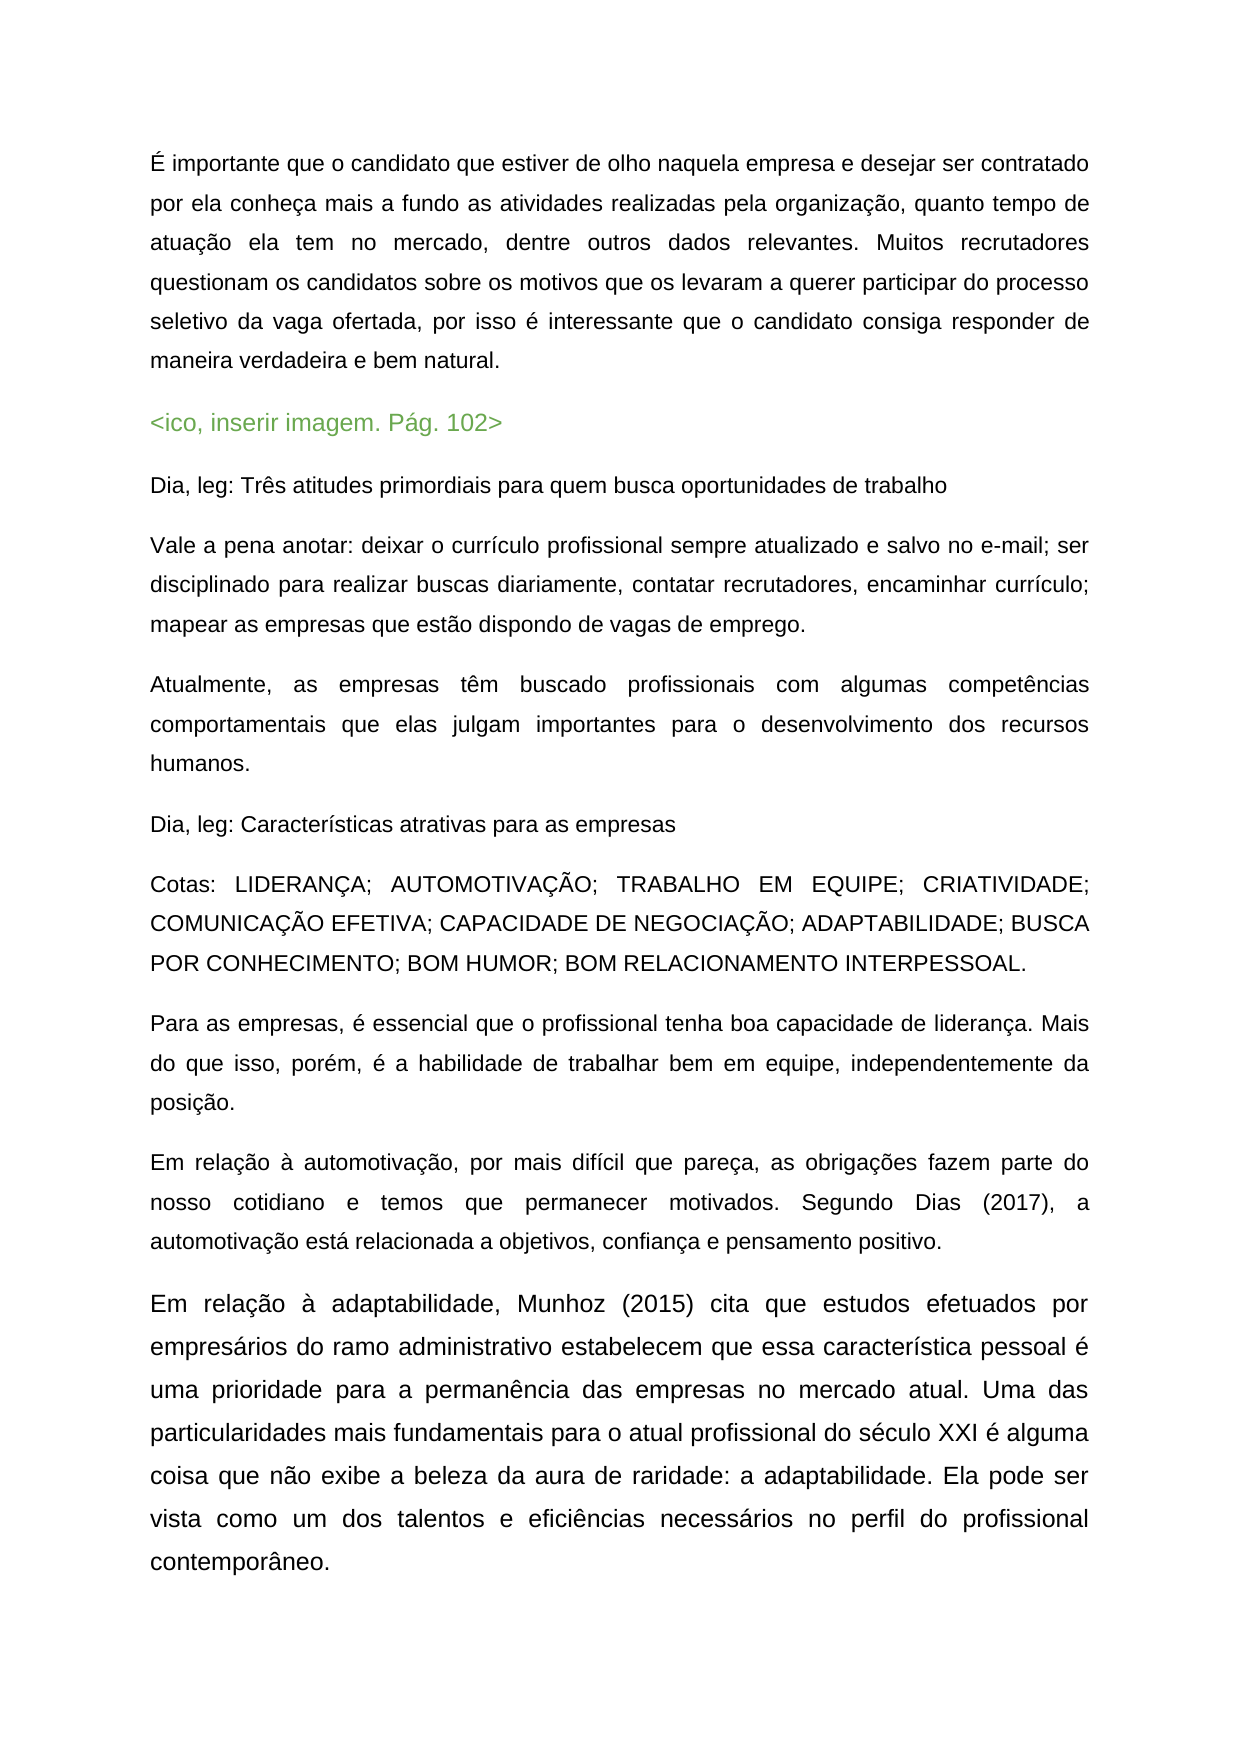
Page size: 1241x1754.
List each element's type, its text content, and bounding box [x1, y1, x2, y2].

text Vale a pena anotar: deixar o currículo profissional sempre atualizado e salvo no e-mail; ser disciplinado para realizar buscas diariamente, contatar recrutadores, encaminhar currículo; mapear as empresas que estão dispondo de vagas de emprego. [150, 532, 1090, 637]
text Em relação à adaptabilidade, Munhoz (2015) cita que estudos efetuados por empresários do ramo administrativo estabelecem que essa característica pessoal é uma prioridade para a permanência das empresas no mercado atual. Uma das particularidades mais fundamentais para o atual profissional do século XXI é alguma coisa que não exibe a beleza da aura de raridade: a adaptabilidade. Ela pode ser vista como um dos talentos e eficiências necessários no perfil do profissional contemporâneo. [150, 1289, 1090, 1576]
text Cotas: LIDERANÇA; AUTOMOTIVAÇÃO; TRABALHO EM EQUIPE; CRIATIVIDADE; COMUNICAÇÃO EFETIVA; CAPACIDADE DE NEGOCIAÇÃO; ADAPTABILIDADE; BUSCA POR CONHECIMENTO; BOM HUMOR; BOM RELACIONAMENTO INTERPESSOAL. [150, 871, 1090, 976]
text É importante que o candidato que estiver de olho naquela empresa e desejar ser contratado por ela conheça mais a fundo as atividades realizadas pela organização, quanto tempo de atuação ela tem no mercado, dentre outros dados relevantes. Muitos recrutadores questionam os candidatos sobre os motivos que os levaram a querer participar do processo seletivo da vaga ofertada, por isso é interessante que o candidato consiga responder de maneira verdadeira e bem natural. [150, 150, 1090, 374]
text Dia, leg: Três atitudes primordiais para quem busca oportunidades de trabalho [150, 472, 1090, 498]
text Em relação à automotivação, por mais difícil que pareça, as obrigações fazem parte do nosso cotidiano e temos que permanecer motivados. Segundo Dias (2017), a automotivação está relacionada a objetivos, confiança e pensamento positivo. [150, 1149, 1090, 1255]
text <ico, inserir imagem. Pág. 102> [150, 408, 1090, 436]
text Atualmente, as empresas têm buscado profissionais com algumas competências comportamentais que elas julgam importantes para o desenvolvimento dos recursos humanos. [150, 671, 1090, 777]
text Para as empresas, é essencial que o profissional tenha boa capacidade de liderança. Mais do que isso, porém, é a habilidade de trabalhar bem em equipe, independentemente da posição. [150, 1010, 1090, 1115]
text Dia, leg: Características atrativas para as empresas [150, 811, 1090, 837]
